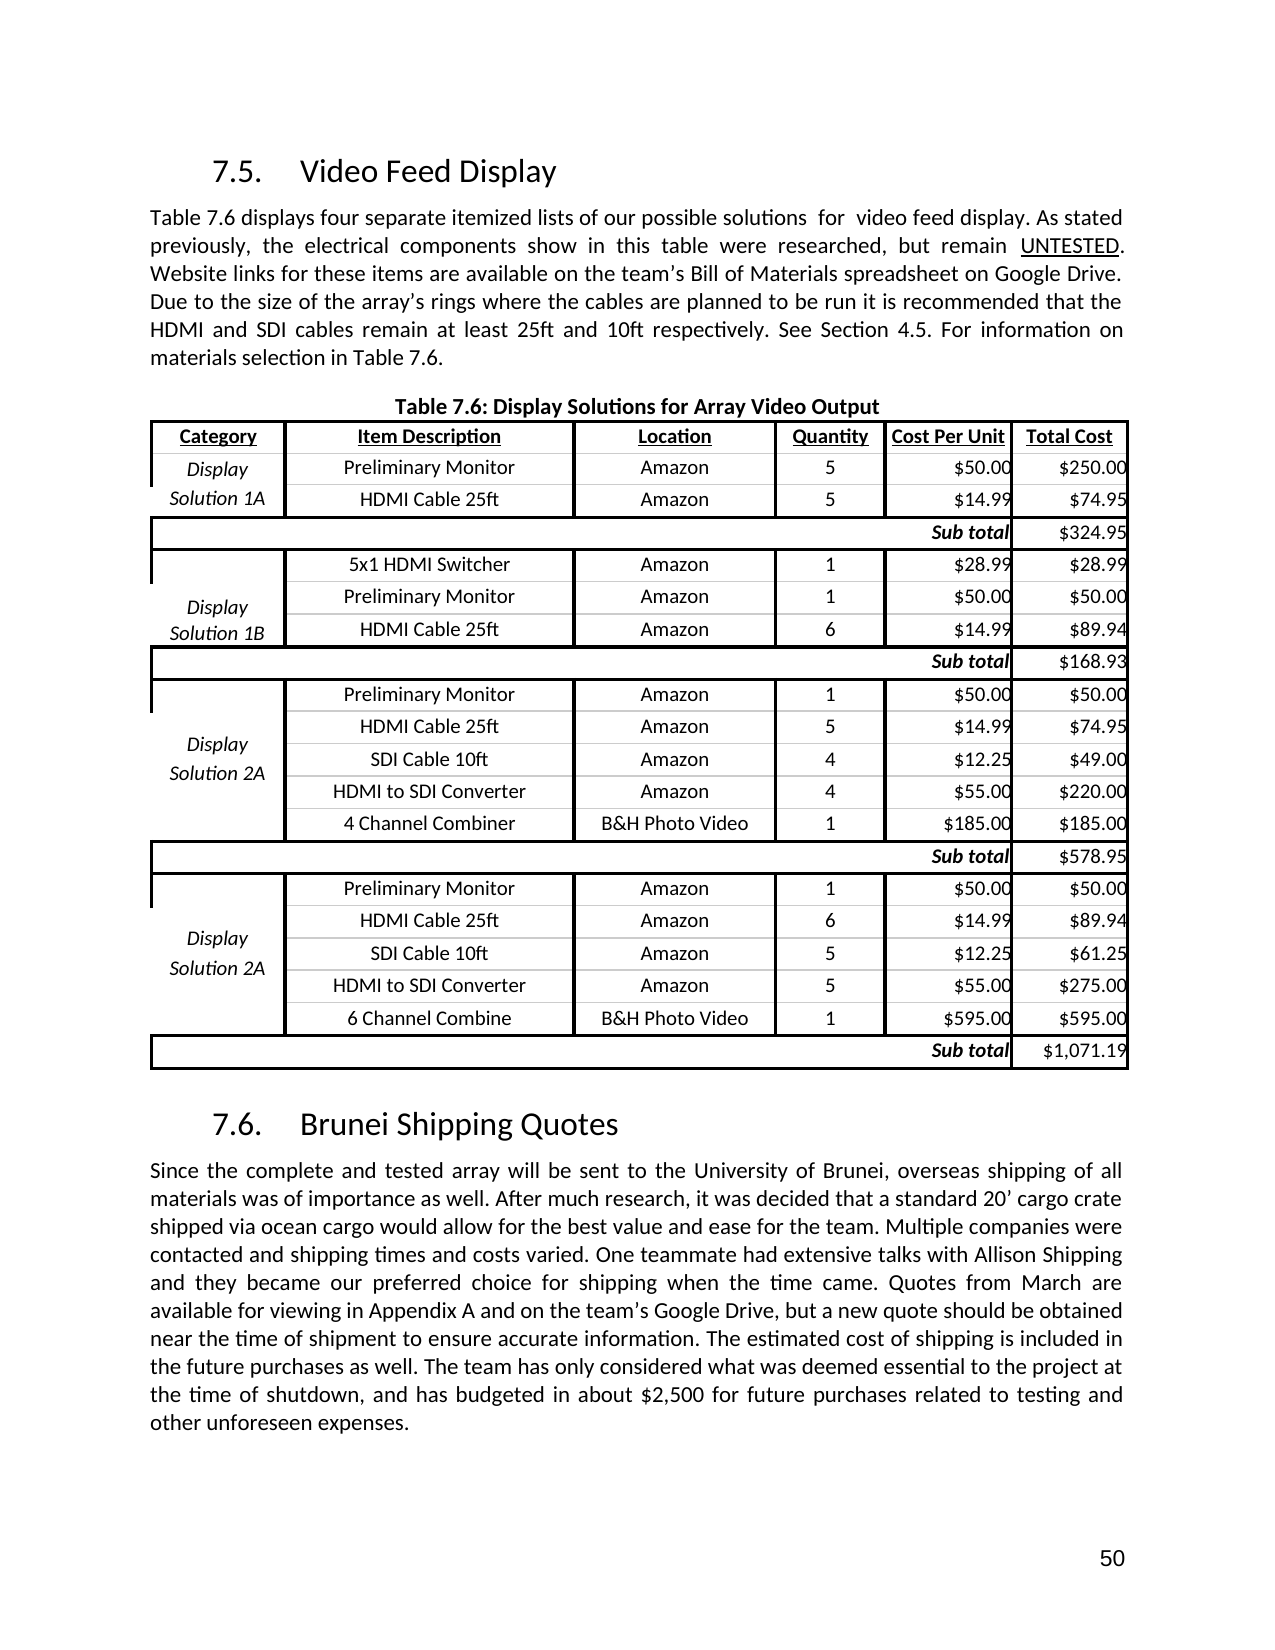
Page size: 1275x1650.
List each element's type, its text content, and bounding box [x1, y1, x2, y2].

table_cell Sub total [153, 843, 1010, 872]
table_cell $595.00 [1013, 1003, 1126, 1034]
table_cell Preliminary Monitor [287, 454, 572, 483]
subtitle Video Feed Display [262, 150, 1125, 191]
table_cell $12.25 [887, 939, 1010, 969]
table_cell $89.94 [1013, 906, 1126, 937]
table_cell HDMI Cable 25ft [287, 712, 572, 743]
table_cell $50.00 [1013, 875, 1126, 904]
table_header Cost Per Unit [887, 423, 1010, 453]
table_cell $168.93 [1013, 649, 1126, 678]
table_cell Amazon [576, 712, 774, 743]
table_cell Amazon [576, 939, 774, 969]
table_cell Display Solution 2A [152, 681, 283, 840]
table_cell Display Solution 1A [152, 454, 283, 516]
table_cell Preliminary Monitor [287, 875, 572, 904]
table_cell $74.95 [1013, 712, 1126, 743]
table_header Location [576, 423, 774, 453]
table_header Quantity [777, 423, 883, 453]
subtitle Brunei Shipping Quotes [262, 1103, 1125, 1144]
table_cell Amazon [576, 681, 774, 710]
table_cell $595.00 [887, 1003, 1010, 1034]
table_cell 5 [777, 971, 883, 1002]
table_cell Preliminary Monitor [287, 582, 572, 613]
table_cell $61.25 [1013, 939, 1126, 969]
table_cell $28.99 [1013, 551, 1126, 581]
table_cell SDI Cable 10ft [287, 744, 572, 775]
table_cell $50.00 [887, 454, 1010, 483]
table_cell $50.00 [1013, 582, 1126, 613]
table_cell $250.00 [1013, 454, 1126, 483]
table_cell Amazon [576, 906, 774, 937]
table_cell $578.95 [1013, 843, 1126, 872]
table_cell Amazon [576, 485, 774, 516]
table_cell 1 [777, 582, 883, 613]
table_cell B&H Photo Video [576, 1003, 774, 1034]
text Since the complete and tested array will be sent to the University of Brunei, overseas shipping of all materials was of importance as well. After much research, it was decided that a standard 20’ cargo crate shipped via ocean cargo would allow for the best value and ease for the team. Multiple companies were contacted and shipping times and costs varied. One teammate had extensive talks with Allison Shipping and they became our preferred choice for shipping when the time came. Quotes from March are available for viewing in Appendix A and on the team’s Google Drive, but a new quote should be obtained near the time of shipment to ensure accurate information. The estimated cost of shipping is included in the future purchases as well. The team has only considered what was deemed essential to the project at the time of shutdown, and has budgeted in about $2,500 for future purchases related to testing and other unforeseen expenses. [150, 1156, 1125, 1436]
table_cell Amazon [576, 582, 774, 613]
table_cell $74.95 [1013, 485, 1126, 516]
table_cell 4 Channel Combiner [287, 809, 572, 840]
table_header Item Description [287, 423, 572, 453]
table_cell Sub total [153, 519, 1010, 548]
table_cell Display Solution 2A [152, 875, 283, 1034]
table_cell HDMI Cable 25ft [287, 615, 572, 645]
table_header Category [153, 423, 283, 453]
table_cell 5 [777, 454, 883, 483]
table_cell Amazon [576, 875, 774, 904]
table_cell Preliminary Monitor [287, 681, 572, 710]
table_cell Sub total [153, 1037, 1010, 1067]
table_cell $275.00 [1013, 971, 1126, 1002]
table_cell $220.00 [1013, 777, 1126, 807]
table_cell 4 [777, 744, 883, 775]
table_cell 5 [777, 939, 883, 969]
table_cell 1 [777, 809, 883, 840]
table_cell 1 [777, 551, 883, 581]
table_cell SDI Cable 10ft [287, 939, 572, 969]
table_cell $50.00 [1013, 681, 1126, 710]
table_cell Display Solution 1B [152, 551, 283, 645]
table_cell $14.99 [887, 906, 1010, 937]
table_cell $28.99 [887, 551, 1010, 581]
table_cell Amazon [576, 551, 774, 581]
table_cell 1 [777, 1003, 883, 1034]
table_cell $185.00 [1013, 809, 1126, 840]
table_cell 6 [777, 906, 883, 937]
table_cell $55.00 [887, 971, 1010, 1002]
table_cell $55.00 [887, 777, 1010, 807]
table_cell 5x1 HDMI Switcher [287, 551, 572, 581]
table_cell Amazon [576, 615, 774, 645]
table_cell Amazon [576, 777, 774, 807]
table_cell $1,071.19 [1013, 1037, 1126, 1067]
table_cell Amazon [576, 971, 774, 1002]
table_cell HDMI to SDI Converter [287, 777, 572, 807]
table_cell 1 [777, 875, 883, 904]
table_cell $50.00 [887, 875, 1010, 904]
table_cell $49.00 [1013, 744, 1126, 775]
table_cell $324.95 [1013, 519, 1126, 548]
table_cell HDMI Cable 25ft [287, 485, 572, 516]
table_cell 5 [777, 485, 883, 516]
table_cell 4 [777, 777, 883, 807]
table_cell $14.99 [887, 712, 1010, 743]
table_cell $185.00 [887, 809, 1010, 840]
table_cell 5 [777, 712, 883, 743]
table_cell $14.99 [887, 615, 1010, 645]
table_cell 6 [777, 615, 883, 645]
table_cell $50.00 [887, 681, 1010, 710]
table_header Total Cost [1013, 423, 1126, 453]
table_cell $89.94 [1013, 615, 1126, 645]
table_cell B&H Photo Video [576, 809, 774, 840]
table_cell HDMI to SDI Converter [287, 971, 572, 1002]
table_cell $14.99 [887, 485, 1010, 516]
table_cell $50.00 [887, 582, 1010, 613]
table_cell Amazon [576, 454, 774, 483]
text Table 7.6 displays four separate itemized lists of our possible solutions for video feed display. As stated previously, the electrical components show in this table were researched, but remain UNTESTED. Website links for these items are available on the team’s Bill of Materials spreadsheet on Google Drive. Due to the size of the array’s rings where the cables are planned to be run it is recommended that the HDMI and SDI cables remain at least 25ft and 10ft respectively. See Section 4.5. For information on materials selection in Table 7.6. [150, 203, 1125, 371]
table_cell 6 Channel Combine [287, 1003, 572, 1034]
table_cell Sub total [153, 649, 1010, 678]
table_cell $12.25 [887, 744, 1010, 775]
text Table 7.6: Display Solutions for Array Video Output [150, 392, 1125, 420]
table_cell 1 [777, 681, 883, 710]
table_cell HDMI Cable 25ft [287, 906, 572, 937]
table_cell Amazon [576, 744, 774, 775]
